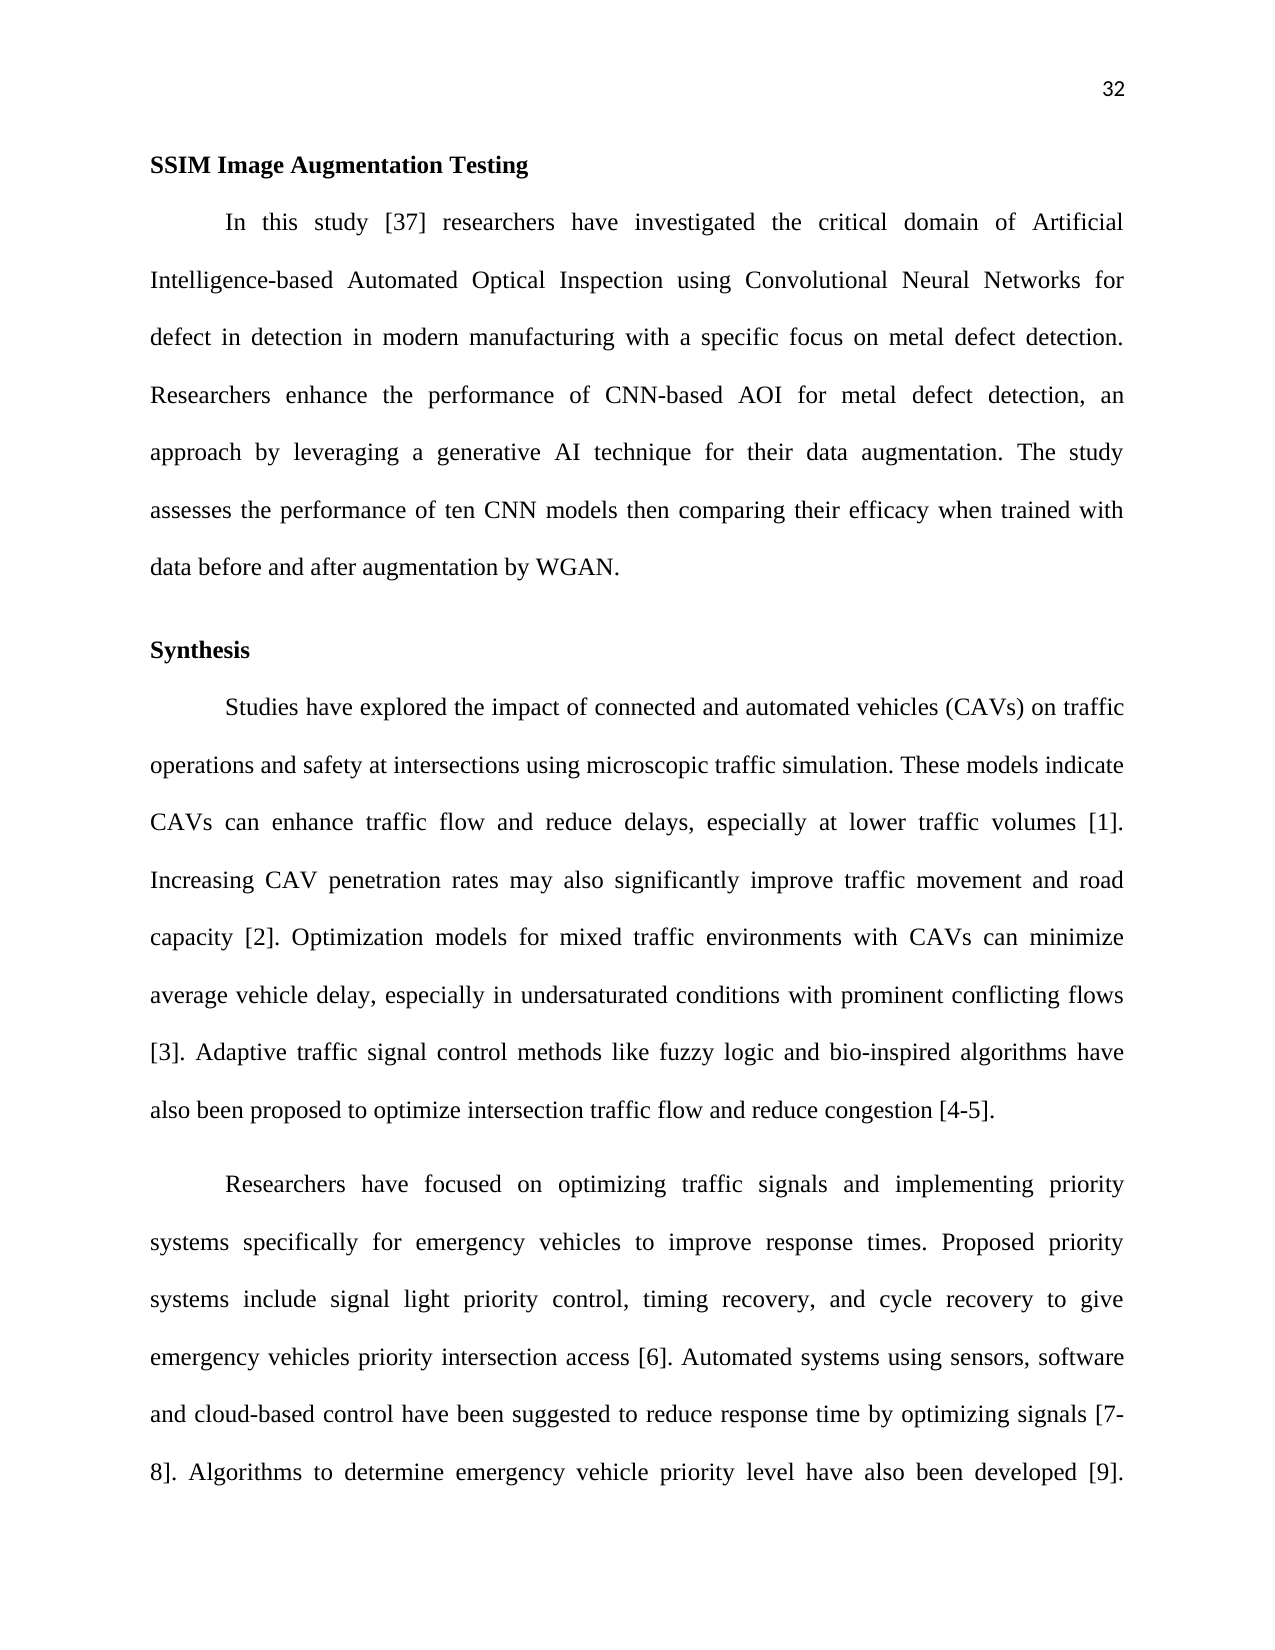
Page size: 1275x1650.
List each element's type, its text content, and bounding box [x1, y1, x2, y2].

text Studies have explored the impact of connected and automated vehicles (CAVs) on traffic operations and safety at intersections using microscopic traffic simulation. These models indicate CAVs can enhance traffic flow and reduce delays, especially at lower traffic volumes [1]. Increasing CAV penetration rates may also significantly improve traffic movement and road capacity [2]. Optimization models for mixed traffic environments with CAVs can minimize average vehicle delay, especially in undersaturated conditions with prominent conflicting flows [3]. Adaptive traffic signal control methods like fuzzy logic and bio-inspired algorithms have also been proposed to optimize intersection traffic flow and reduce congestion [4-5]. [150, 692, 1125, 1124]
text In this study [37] researchers have investigated the critical domain of Artificial Intelligence-based Automated Optical Inspection using Convolutional Neural Networks for defect in detection in modern manufacturing with a specific focus on metal defect detection. Researchers enhance the performance of CNN-based AOI for metal defect detection, an approach by leveraging a generative AI technique for their data augmentation. The study assesses the performance of ten CNN models then comparing their efficacy when trained with data before and after augmentation by WGAN. [150, 207, 1125, 581]
text Synthesis [150, 635, 1125, 664]
text SSIM Image Augmentation Testing [150, 150, 1125, 179]
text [150, 1169, 1125, 1485]
